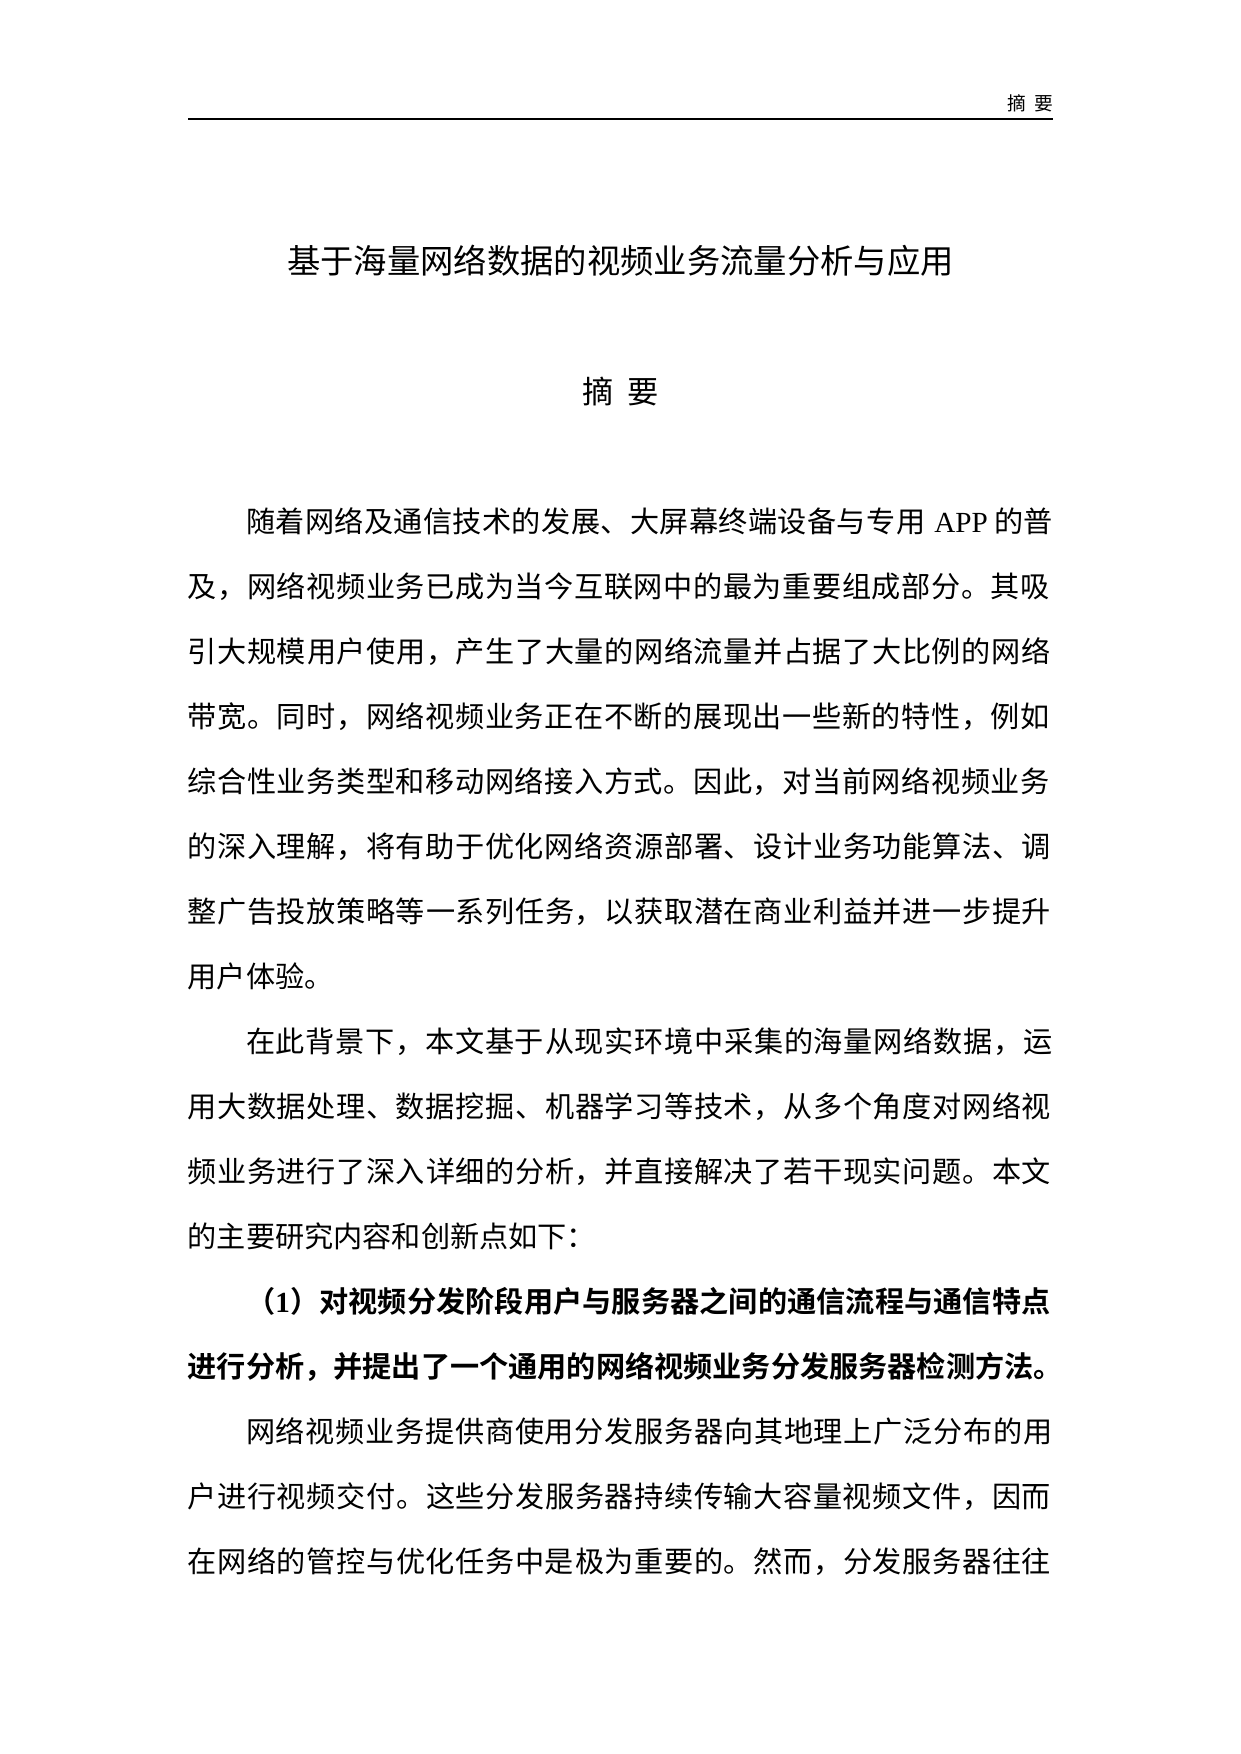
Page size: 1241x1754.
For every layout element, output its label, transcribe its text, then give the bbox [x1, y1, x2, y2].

text 基于海量网络数据的视频业务流量分析与应用 [187, 227, 1053, 292]
text 在此背景下，本文基于从现实环境中采集的海量网络数据，运用大数据处理、数据挖掘、机器学习等技术，从多个角度对网络视频业务进行了深入详细的分析，并直接解决了若干现实问题。本文的主要研究内容和创新点如下： [187, 1007, 1053, 1267]
text 摘 要 [187, 357, 1053, 422]
text （1）对视频分发阶段用户与服务器之间的通信流程与通信特点进行分析，并提出了一个通用的网络视频业务分发服务器检测方法。 [187, 1267, 1053, 1397]
text 随着网络及通信技术的发展、大屏幕终端设备与专用APP的普及，网络视频业务已成为当今互联网中的最为重要组成部分。其吸引大规模用户使用，产生了大量的网络流量并占据了大比例的网络带宽。同时，网络视频业务正在不断的展现出一些新的特性，例如综合性业务类型和移动网络接入方式。因此，对当前网络视频业务的深入理解，将有助于优化网络资源部署、设计业务功能算法、调整广告投放策略等一系列任务，以获取潜在商业利益并进一步提升用户体验。 [187, 487, 1053, 1007]
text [187, 1397, 1053, 1592]
